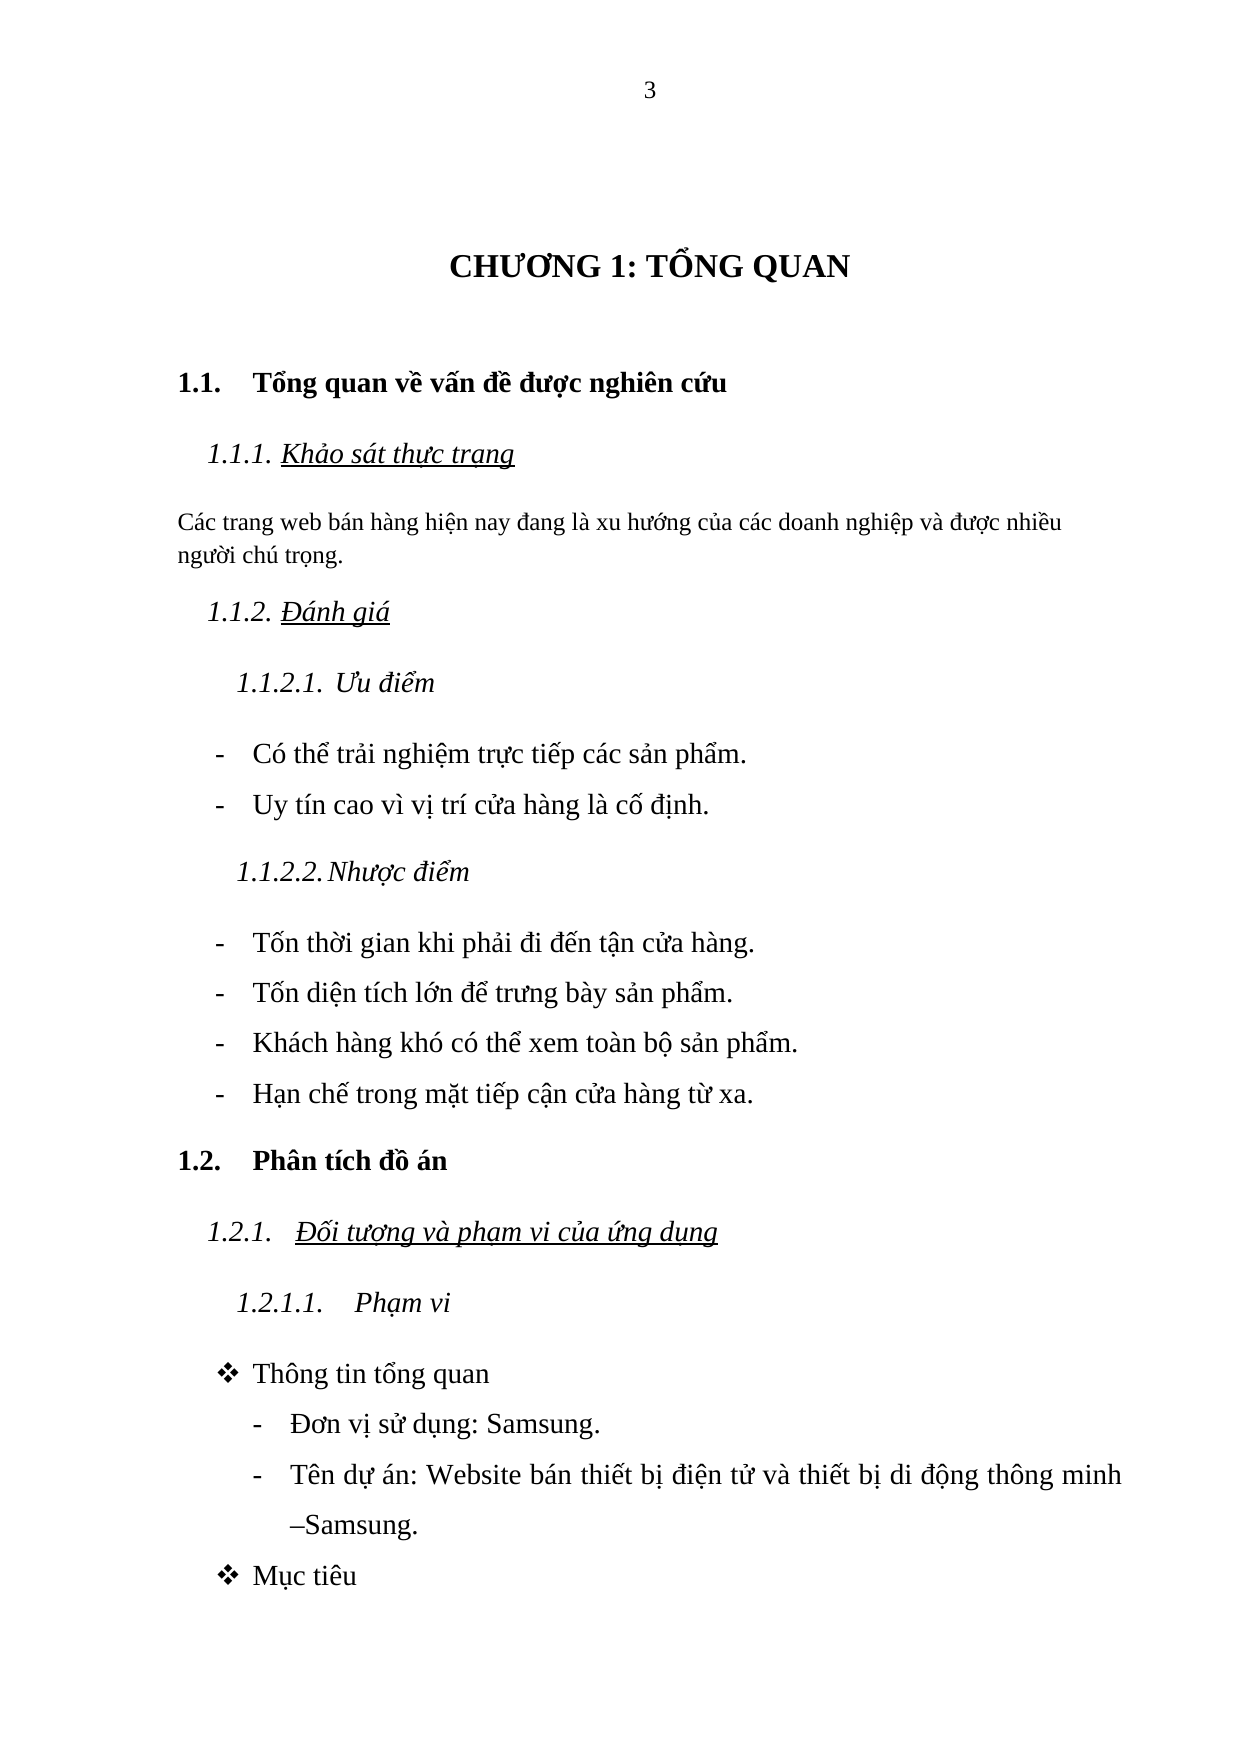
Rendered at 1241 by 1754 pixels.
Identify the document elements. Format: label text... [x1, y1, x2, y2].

list Mục tiêu [215, 1558, 1122, 1591]
subtitle Phân tích đồ án [177, 1143, 1122, 1176]
list Có thể trải nghiệm trực tiếp các sản phẩm. [215, 736, 1122, 770]
subtitle Đánh giá [207, 594, 1122, 628]
subtitle Phạm vi [236, 1285, 1122, 1319]
subtitle Đối tượng và phạm vi của ứng dụng [207, 1214, 1122, 1247]
list Tốn diện tích lớn để trưng bày sản phẩm. [215, 975, 1122, 1009]
list Uy tín cao vì vị trí cửa hàng là cố định. [215, 787, 1122, 820]
list Hạn chế trong mặt tiếp cận cửa hàng từ xa. [215, 1076, 1122, 1109]
subtitle Nhược điểm [236, 854, 1122, 887]
subtitle Ưu điểm [236, 665, 1122, 699]
text Các trang web bán hàng hiện nay đang là xu hướng của các doanh nghiệp và được nhiều người chú trọng. [177, 507, 1122, 569]
list Khách hàng khó có thể xem toàn bộ sản phẩm. [215, 1026, 1122, 1059]
subtitle CHƯƠNG 1: TỔNG QUAN [177, 246, 1122, 284]
list Thông tin tổng quan [215, 1356, 1122, 1390]
list Tên dự án: Website bán thiết bị điện tử và thiết bị di động thông minh –Samsung. [252, 1457, 1122, 1541]
subtitle Tổng quan về vấn đề được nghiên cứu [177, 365, 1122, 398]
list Tốn thời gian khi phải đi đến tận cửa hàng. [215, 925, 1122, 958]
list Đơn vị sử dụng: Samsung. [252, 1407, 1122, 1440]
subtitle Khảo sát thực trạng [207, 436, 1122, 470]
